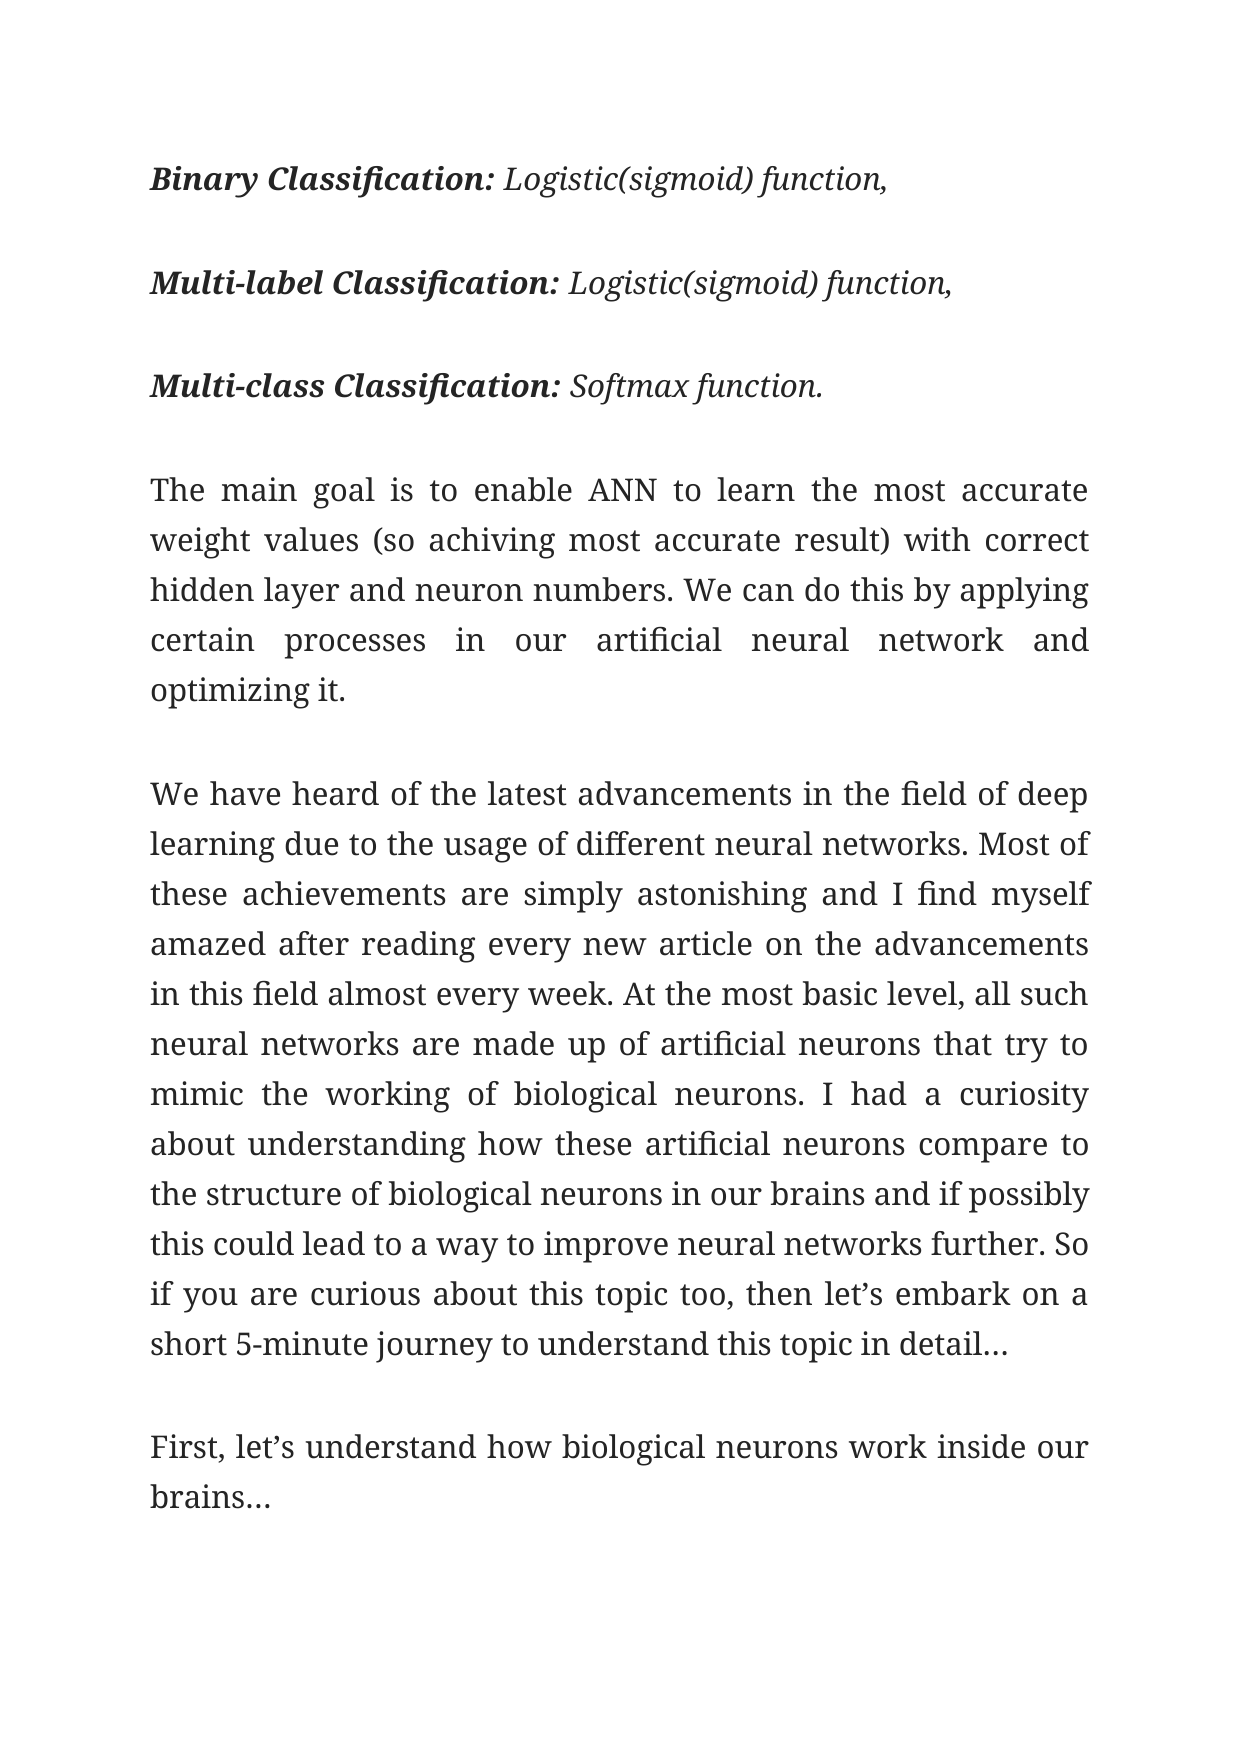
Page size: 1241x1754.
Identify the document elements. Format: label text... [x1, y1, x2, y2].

text We have heard of the latest advancements in the field of deep learning due to the usage of different neural networks. Most of these achievements are simply astonishing and I find myself amazed after reading every new article on the advancements in this field almost every week. At the most basic level, all such neural networks are made up of artificial neurons that try to mimic the working of biological neurons. I had a curiosity about understanding how these artificial neurons compare to the structure of biological neurons in our brains and if possibly this could lead to a way to improve neural networks further. So if you are curious about this topic too, then let’s embark on a short 5-minute journey to understand this topic in detail… [150, 764, 1090, 1364]
text Multi-label Classification: Logistic(sigmoid) function, [150, 253, 1090, 303]
text Multi-class Classification: Softmax function. [150, 357, 1090, 407]
text First, let’s understand how biological neurons work inside our brains… [150, 1418, 1090, 1518]
text Binary Classification: Logistic(sigmoid) function, [150, 150, 1090, 200]
text The main goal is to enable ANN to learn the most accurate weight values (so achiving most accurate result) with correct hidden layer and neuron numbers. We can do this by applying certain processes in our artificial neural network and optimizing it. [150, 461, 1090, 711]
